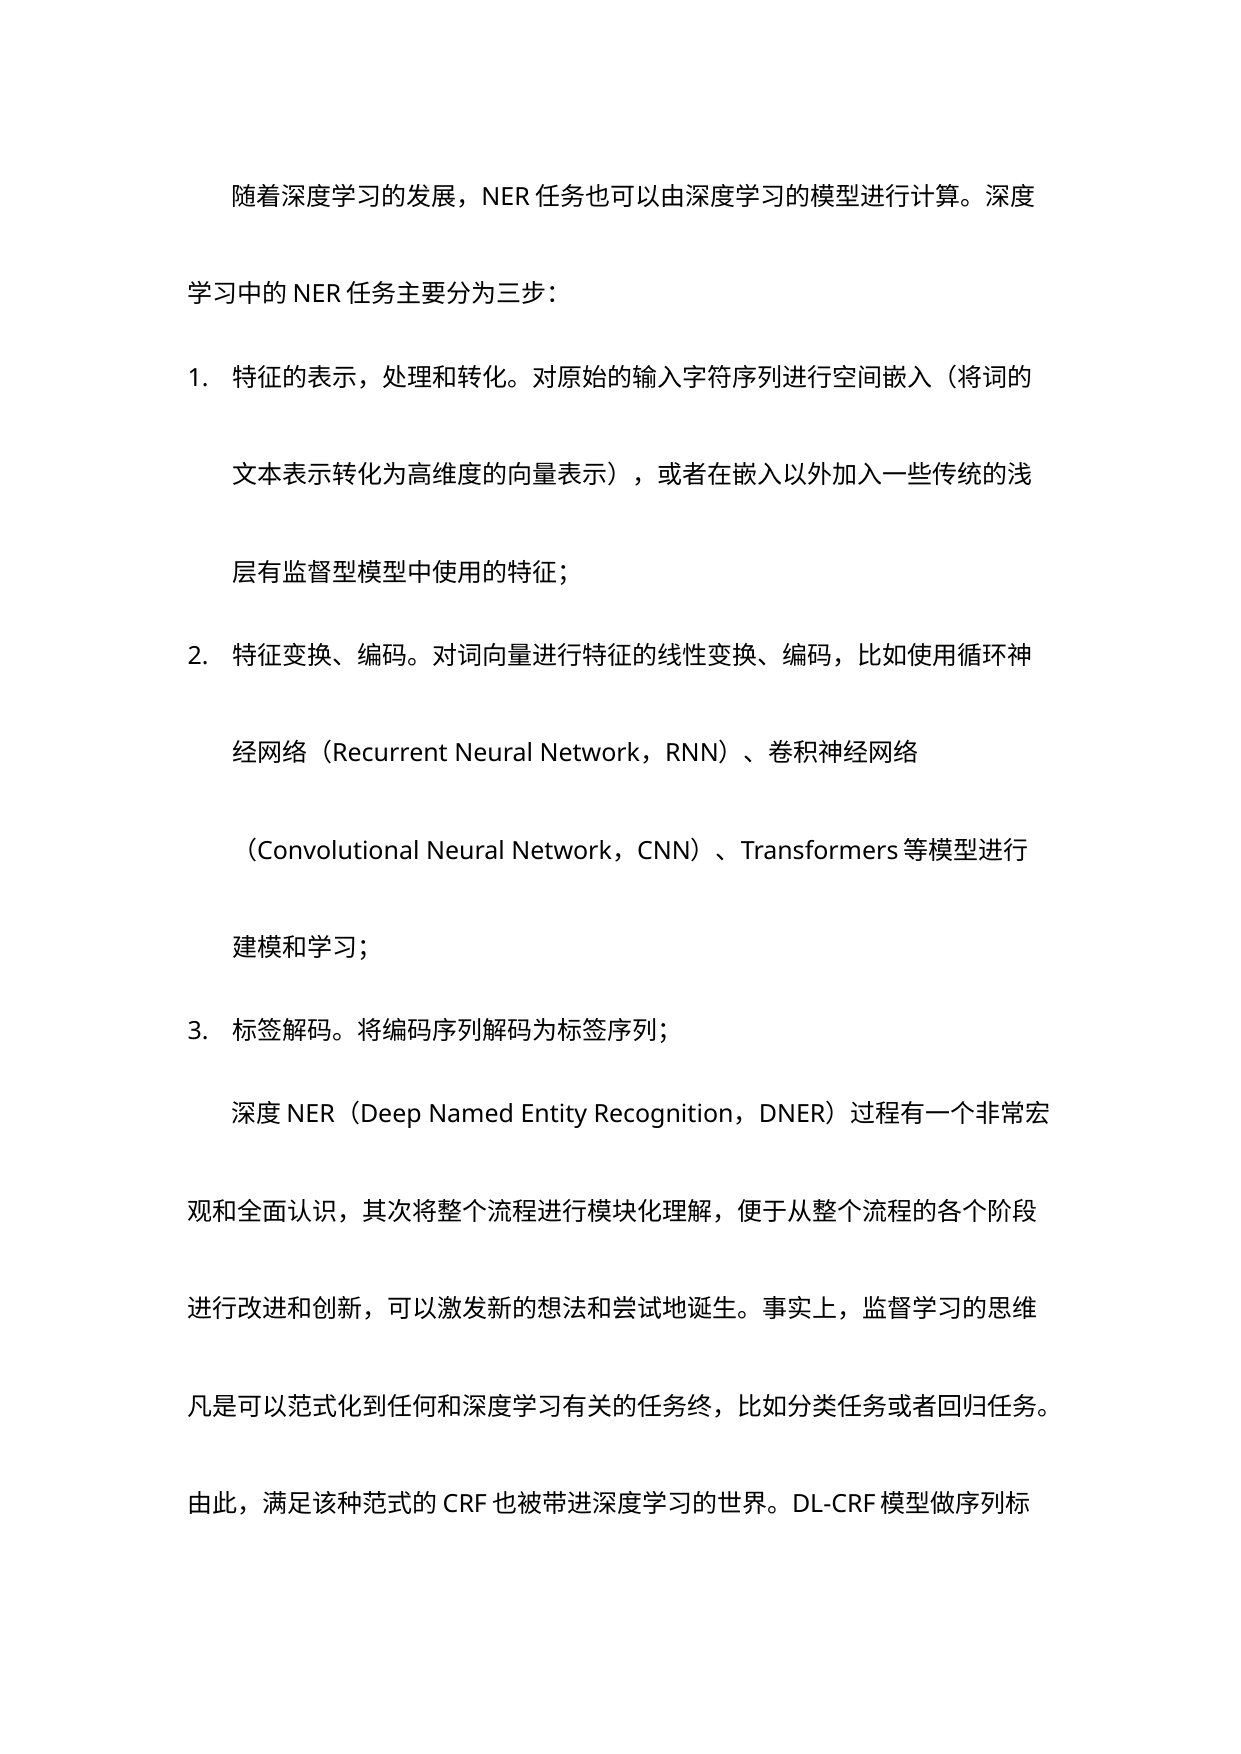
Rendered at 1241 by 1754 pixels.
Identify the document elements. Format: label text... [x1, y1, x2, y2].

list 特征的表示，处理和转化。对原始的输入字符序列进行空间嵌入（将词的文本表示转化为高维度的向量表示），或者在嵌入以外加入一些传统的浅层有监督型模型中使用的特征； [187, 343, 1053, 603]
list 标签解码。将编码序列解码为标签序列； [187, 996, 1053, 1061]
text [187, 1079, 1053, 1534]
list 特征变换、编码。对词向量进行特征的线性变换、编码，比如使用循环神经网络（Recurrent Neural Network，RNN）、卷积神经网络（Convolutional Neural Network，CNN）、Transformers等模型进行建模和学习； [187, 621, 1053, 978]
text 随着深度学习的发展，NER任务也可以由深度学习的模型进行计算。深度学习中的NER任务主要分为三步： [187, 162, 1053, 324]
